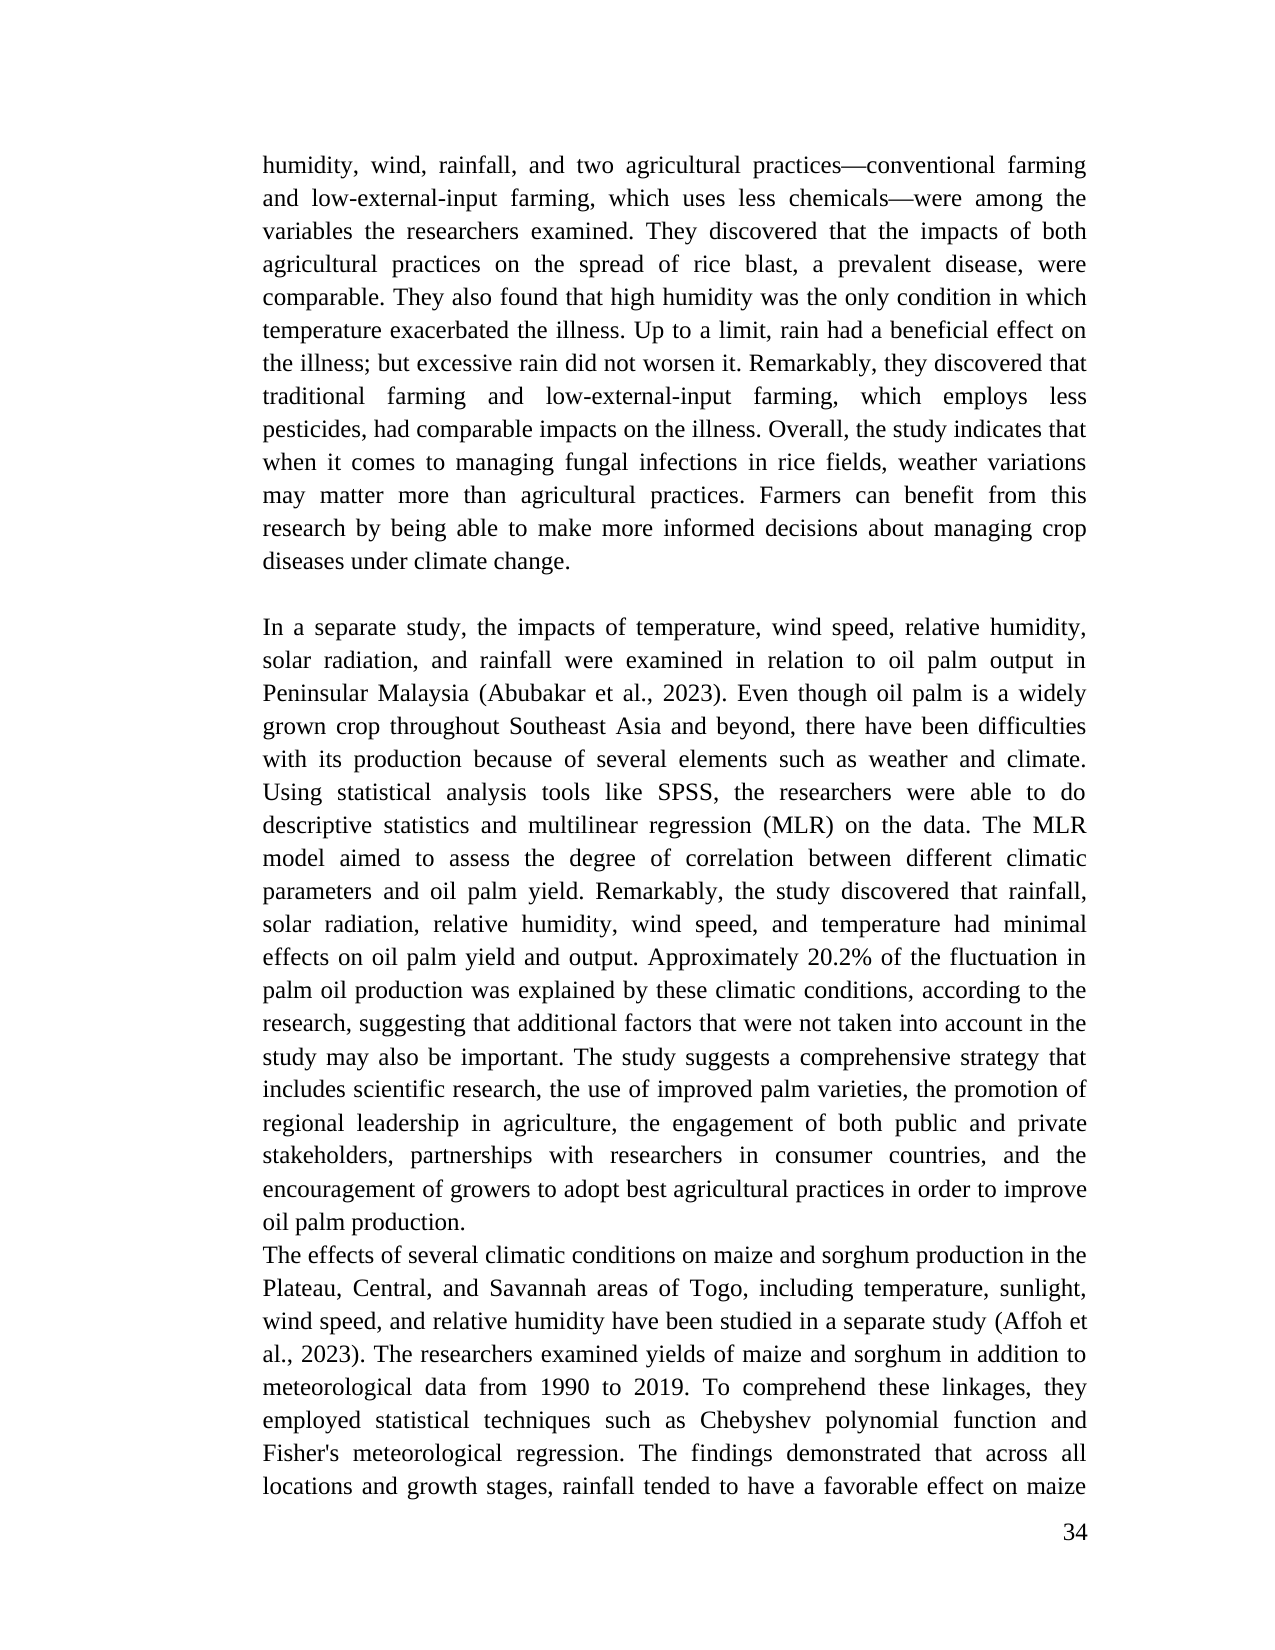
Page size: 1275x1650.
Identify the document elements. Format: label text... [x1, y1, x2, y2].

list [262, 150, 1087, 575]
list In a separate study, the impacts of temperature, wind speed, relative humidity, solar radiation, and rainfall were examined in relation to oil palm output in Peninsular Malaysia . Even though oil palm is a widely grown crop throughout Southeast Asia and beyond, there have been difficulties with its production because of several elements such as weather and climate. Using statistical analysis tools like SPSS, the researchers were able to do descriptive statistics and multilinear regression (MLR) on the data. The MLR model aimed to assess the degree of correlation between different climatic parameters and oil palm yield. Remarkably, the study discovered that rainfall, solar radiation, relative humidity, wind speed, and temperature had minimal effects on oil palm yield and output. Approximately 20.2% of the fluctuation in palm oil production was explained by these climatic conditions, according to the research, suggesting that additional factors that were not taken into account in the study may also be important. The study suggests a comprehensive strategy that includes scientific research, the use of improved palm varieties, the promotion of regional leadership in agriculture, the engagement of both public and private stakeholders, partnerships with researchers in consumer countries, and the encouragement of growers to adopt best agricultural practices in order to improve oil palm production. [262, 579, 1087, 1235]
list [262, 1240, 1087, 1499]
